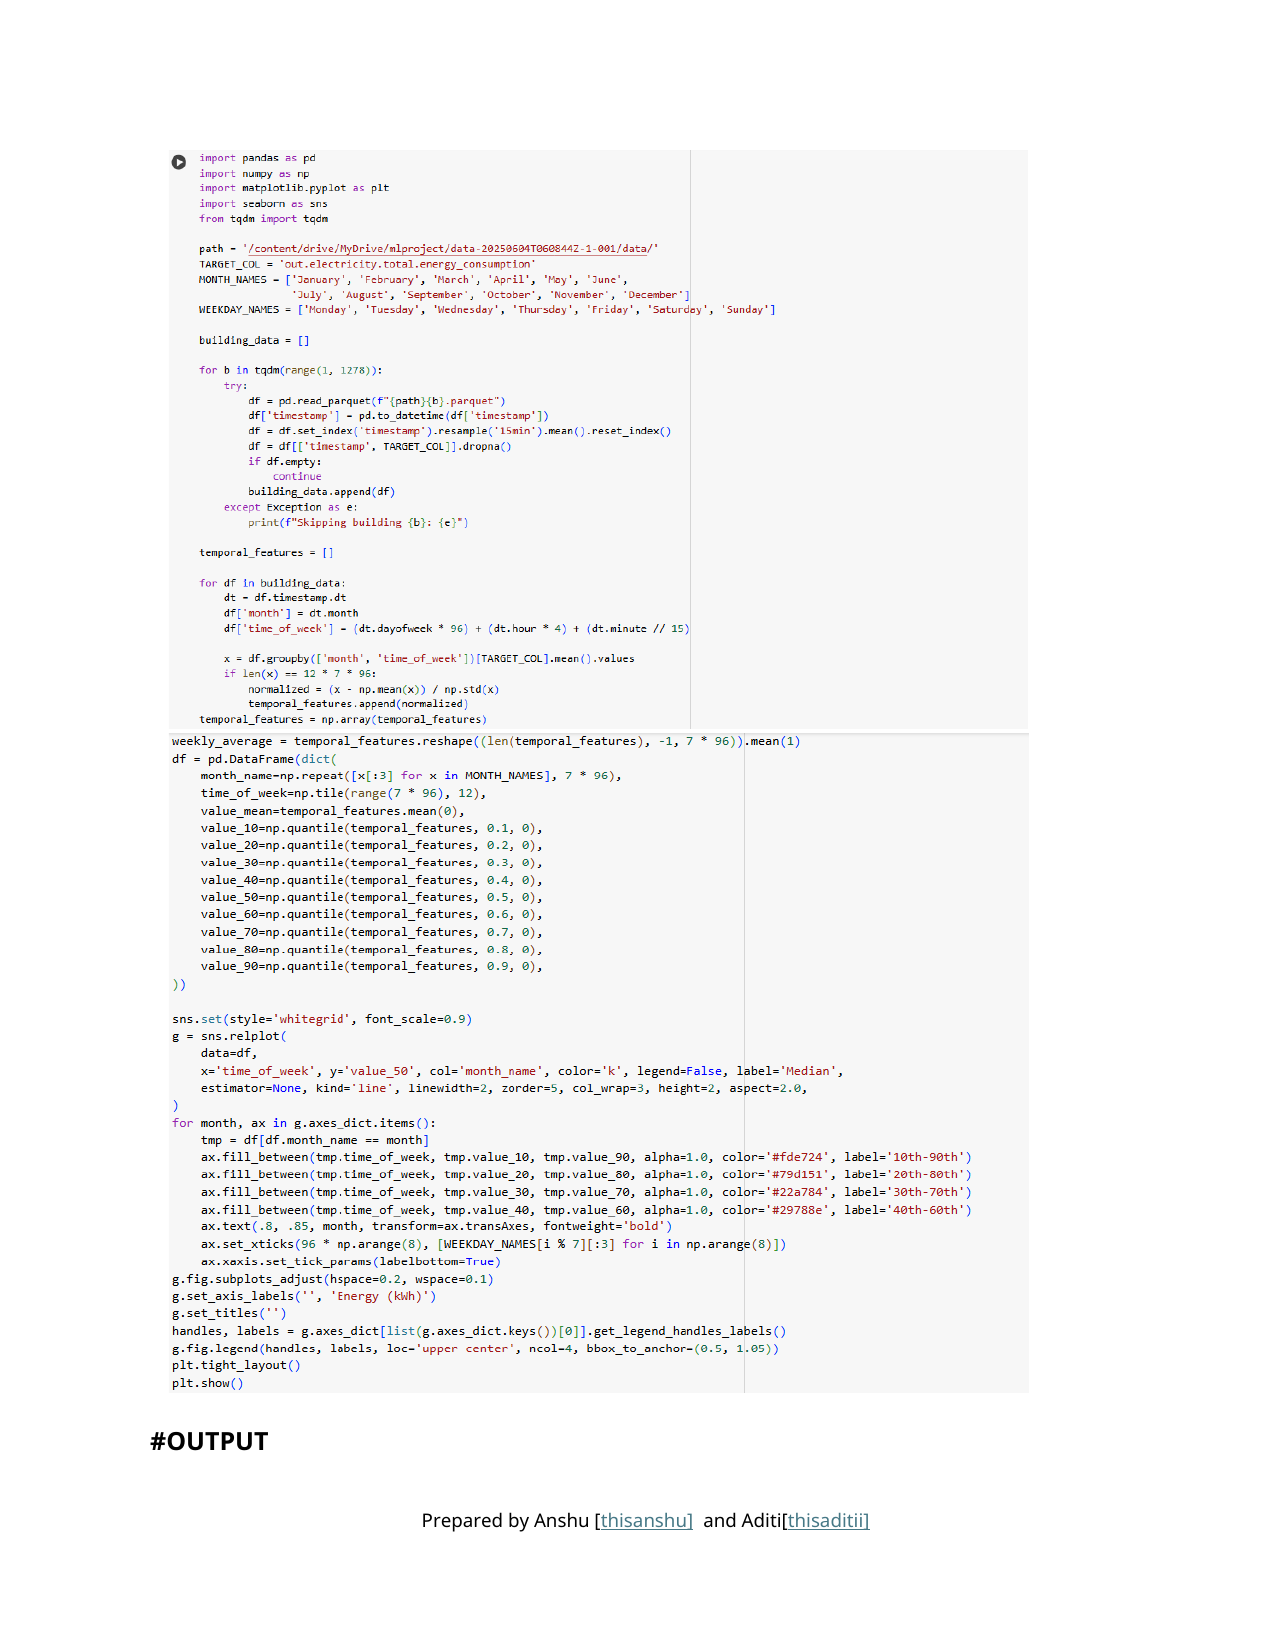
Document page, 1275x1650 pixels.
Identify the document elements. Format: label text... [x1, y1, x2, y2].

text #OUTPUT [150, 1423, 1125, 1457]
